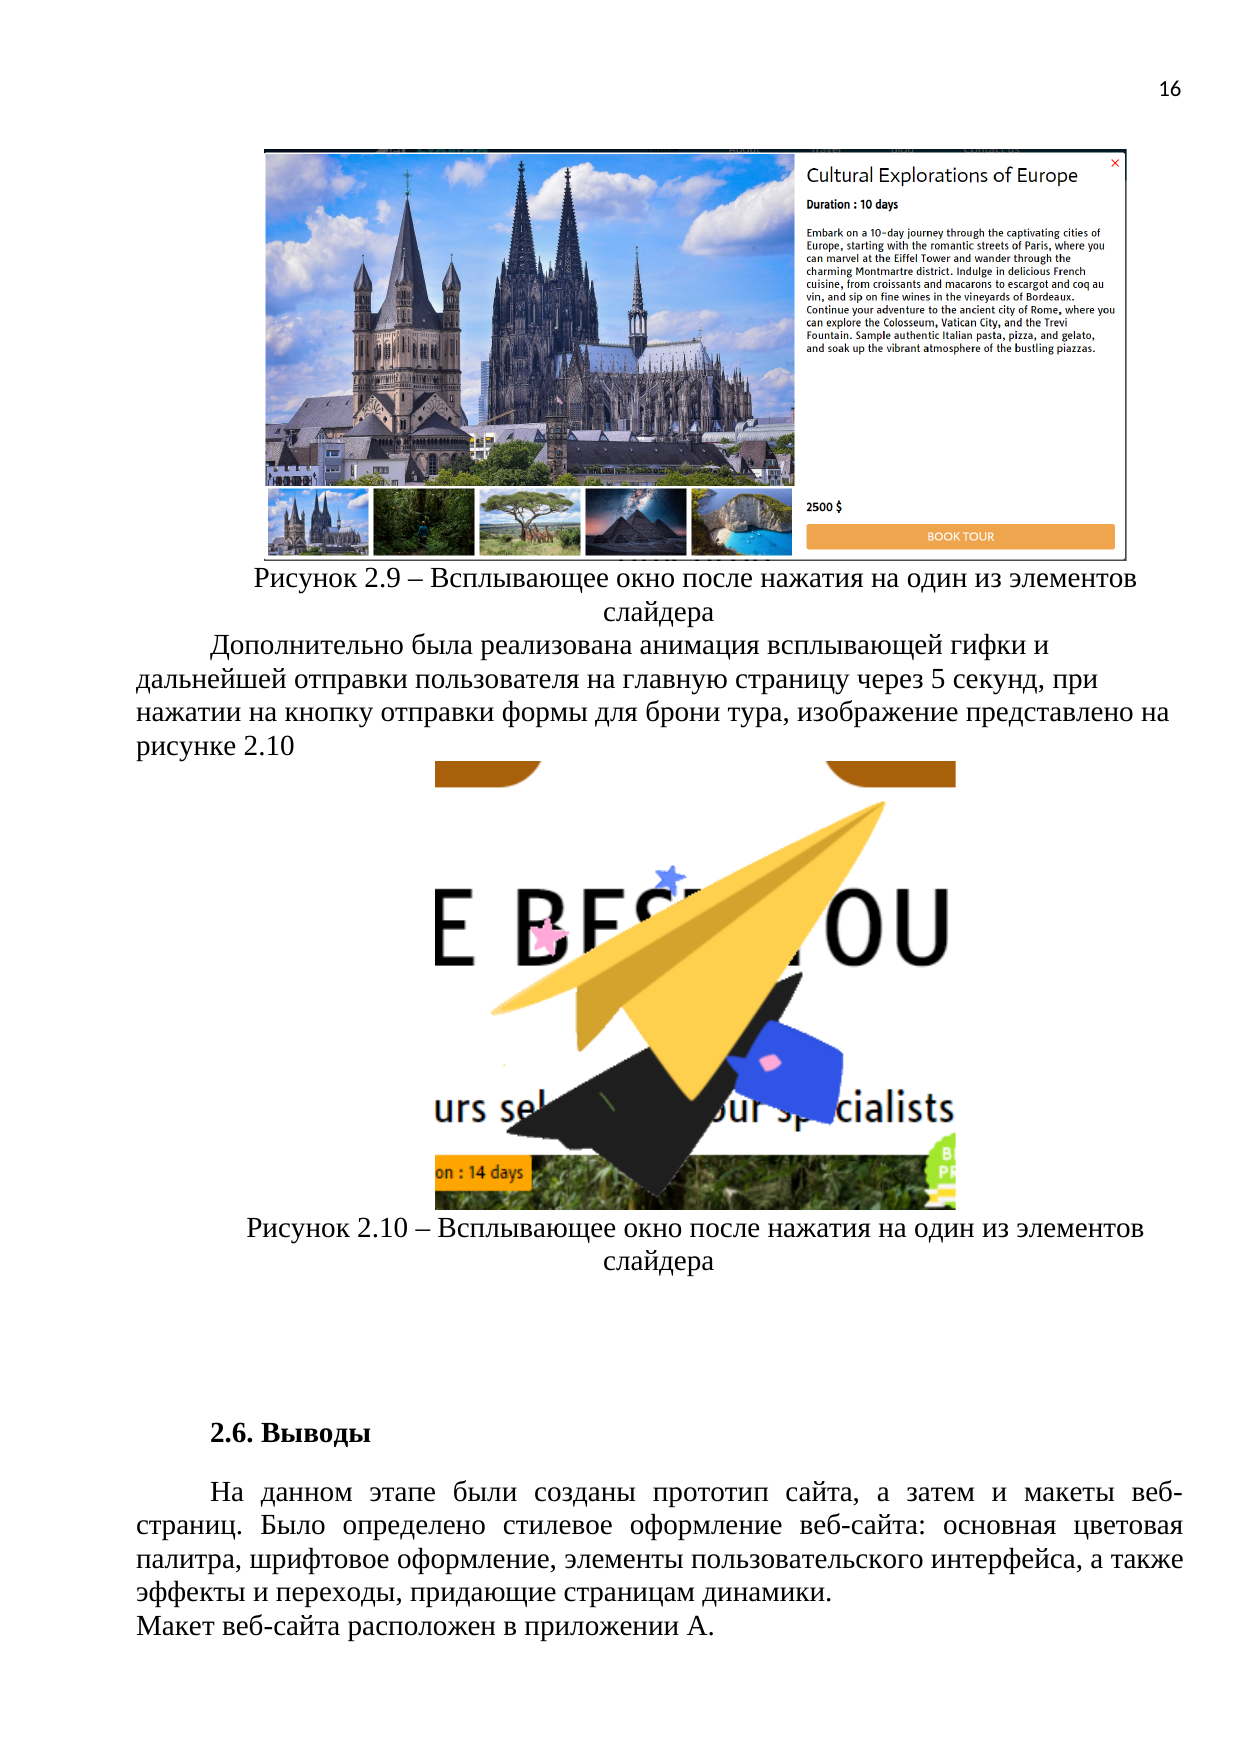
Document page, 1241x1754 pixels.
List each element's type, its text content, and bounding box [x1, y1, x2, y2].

picture [435, 761, 956, 1210]
text 2.6. Выводы [136, 1415, 1181, 1449]
text Дополнительно была реализована анимация всплывающей гифки и дальнейшей отправки пользователя на главную страницу через 5 секунд, при нажатии на кнопку отправки формы для брони тура, изображение представлено на рисунке 2.10 [136, 627, 1181, 761]
text Рисунок 2.10 – Всплывающее окно после нажатия на один из элементов слайдера [136, 1210, 1181, 1277]
text Макет веб-сайта расположен в приложении А. [136, 1608, 1184, 1641]
text Рисунок 2.9 – Всплывающее окно после нажатия на один из элементов слайдера [136, 560, 1181, 627]
text На данном этапе были созданы прототип сайта, а затем и макеты веб-страниц. Было определено стилевое оформление веб-сайта: основная цветовая палитра, шрифтовое оформление, элементы пользовательского интерфейса, а также эффекты и переходы, придающие страницам динамики. [136, 1474, 1184, 1608]
picture [264, 149, 1127, 561]
